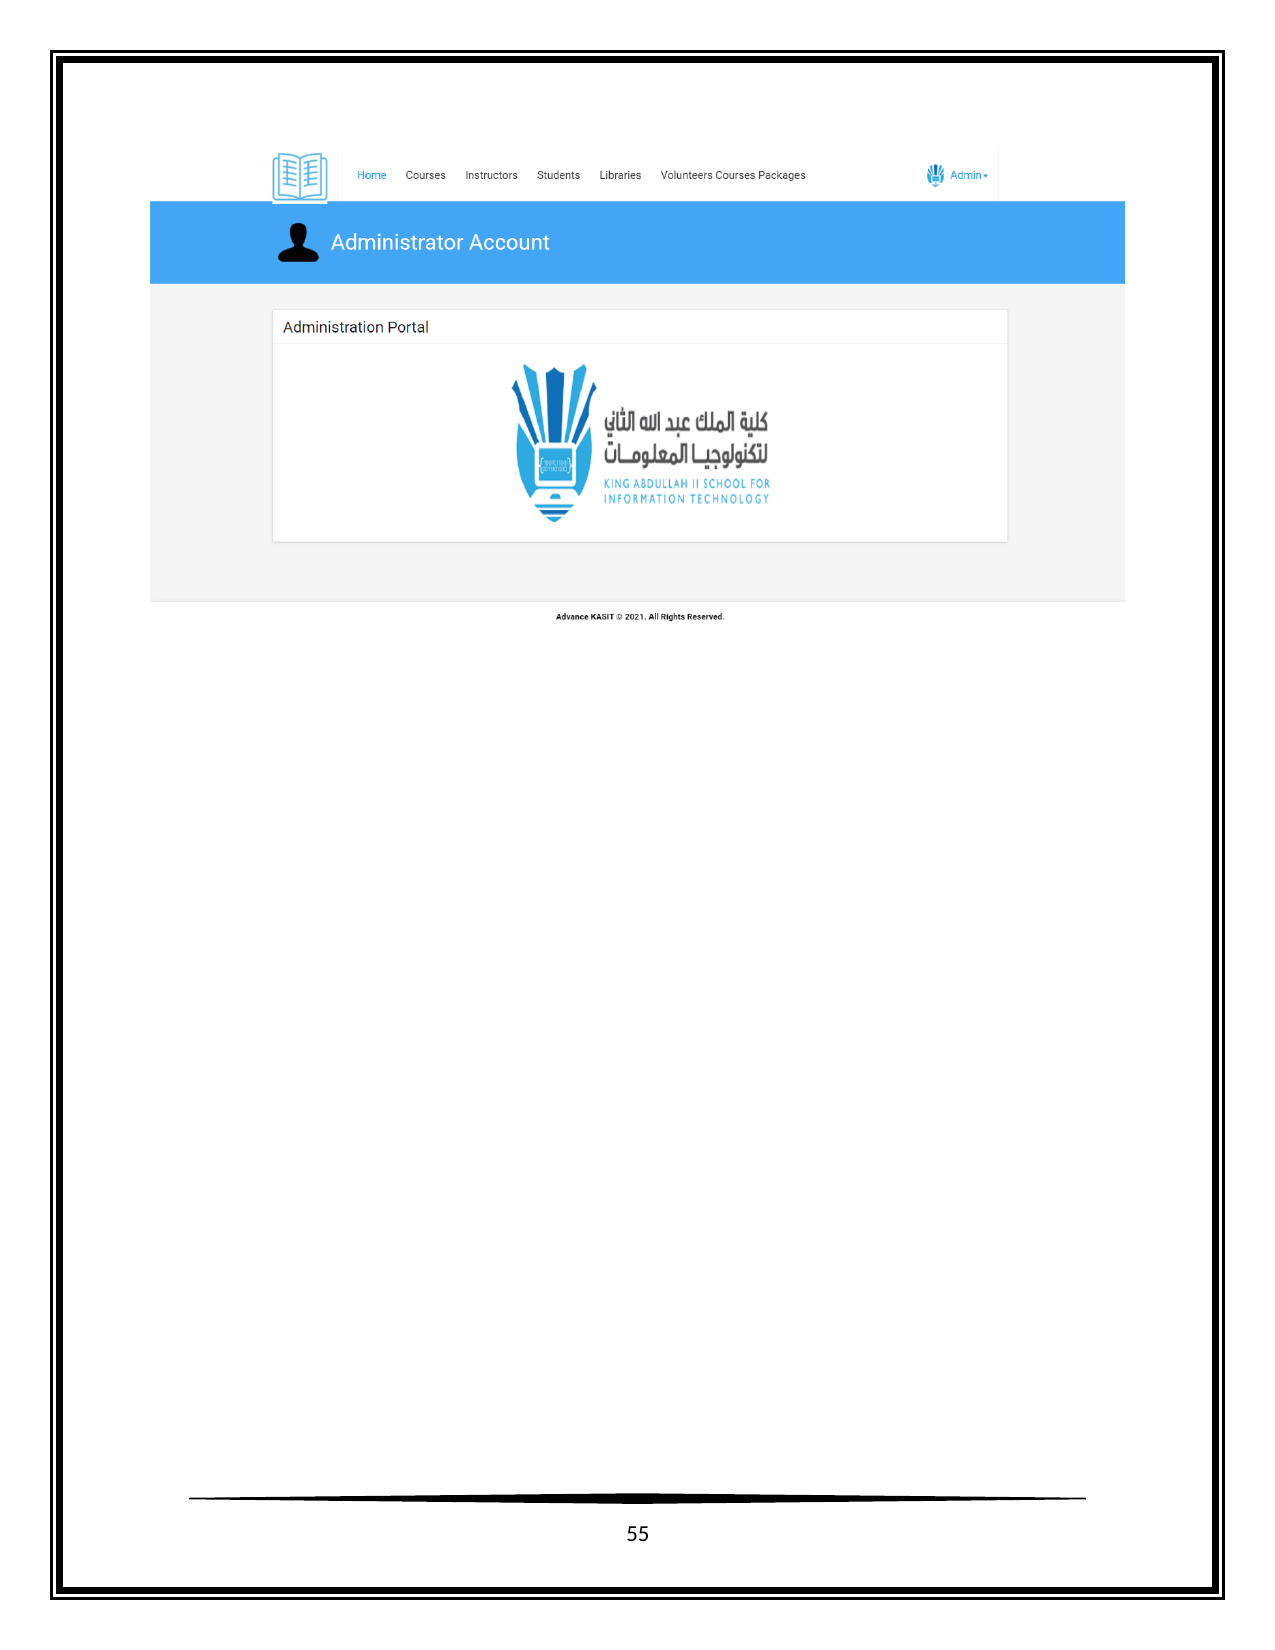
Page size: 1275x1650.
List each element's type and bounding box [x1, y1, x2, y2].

picture [150, 150, 1125, 630]
